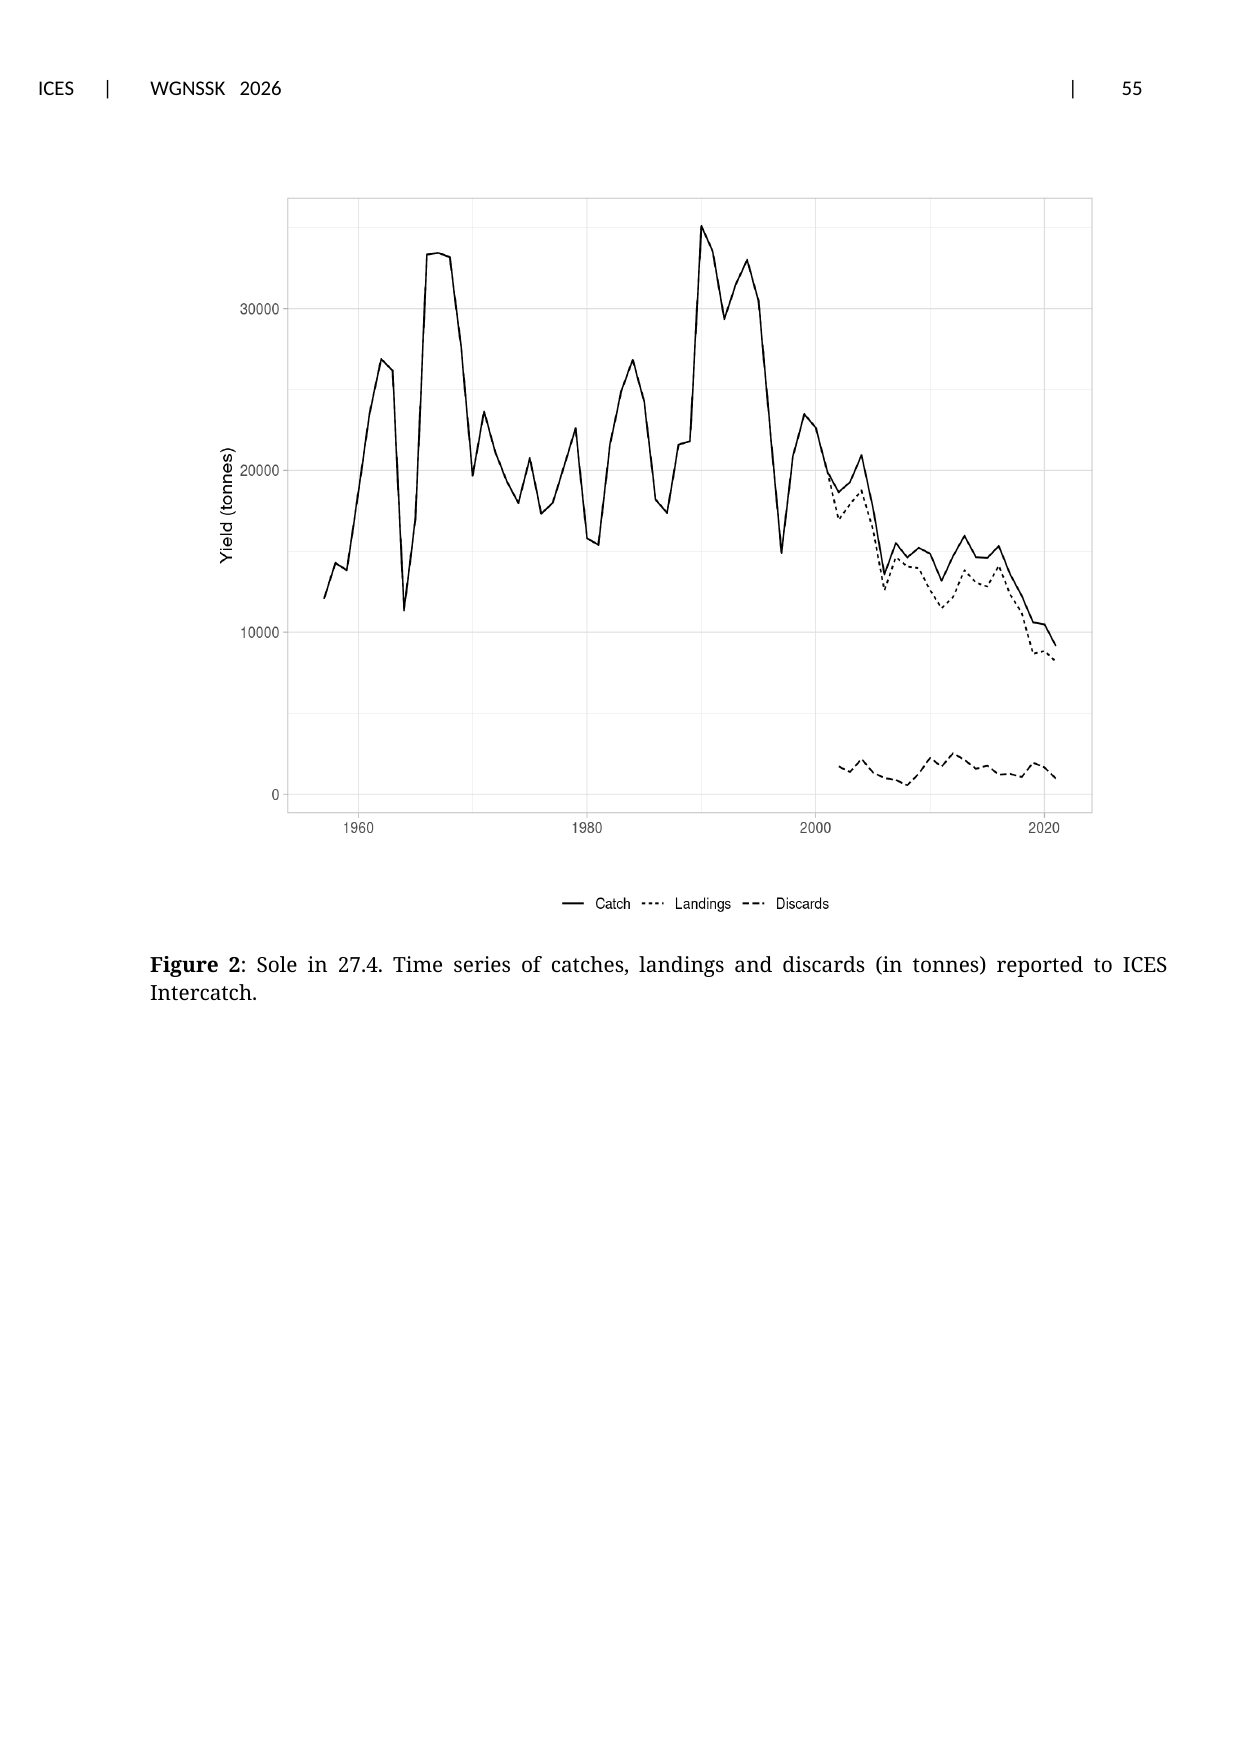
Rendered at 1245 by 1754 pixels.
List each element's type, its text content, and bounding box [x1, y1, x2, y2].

picture [210, 187, 1110, 938]
text Figure : Sole in 27.4. Time series of catches, landings and discards (in tonnes) reported to ICES Intercatch. [150, 950, 1170, 1007]
